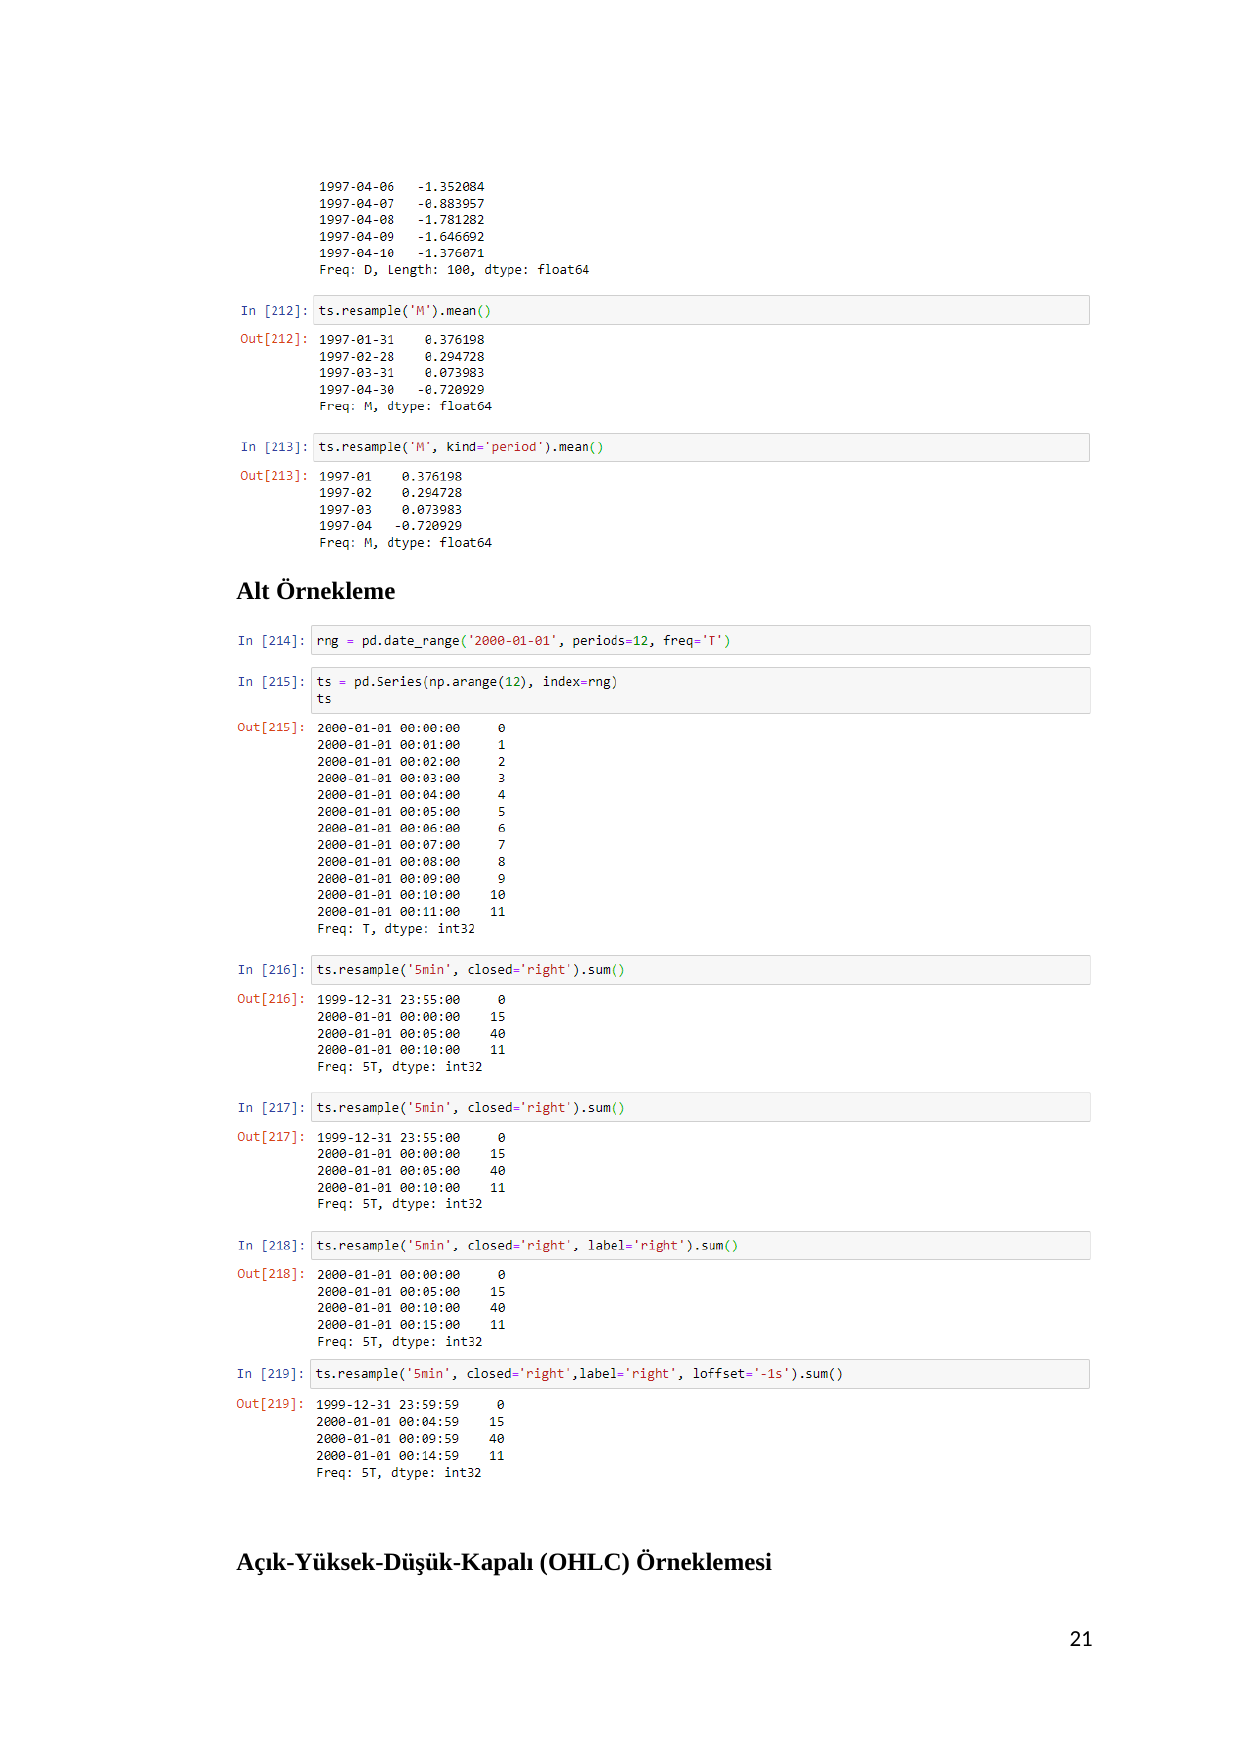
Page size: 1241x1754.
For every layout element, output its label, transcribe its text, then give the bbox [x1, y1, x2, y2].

picture [236, 623, 1091, 1354]
text Açık-Yüksek-Düşük-Kapalı (OHLC) Örneklemesi [236, 1547, 1092, 1576]
picture [236, 1355, 1091, 1481]
text Alt Örnekleme [236, 576, 1092, 604]
picture [236, 177, 1091, 557]
